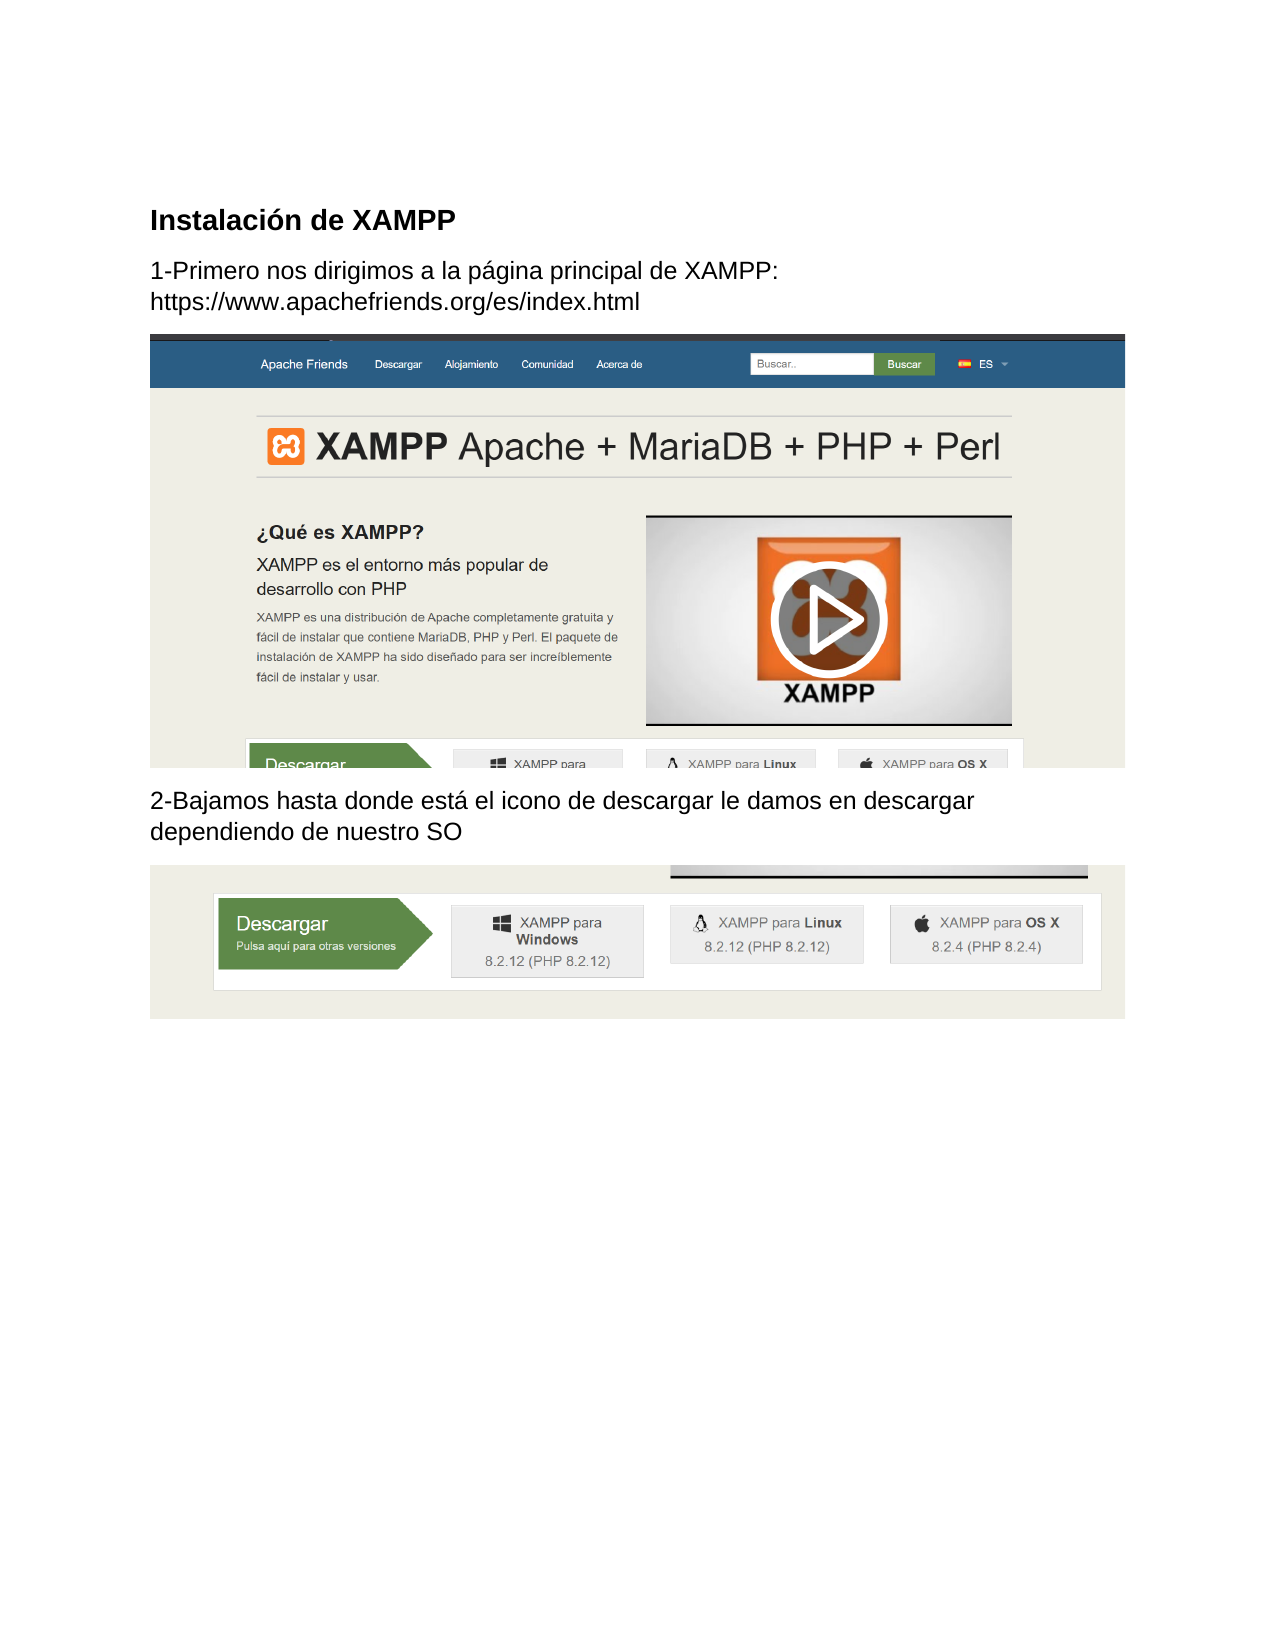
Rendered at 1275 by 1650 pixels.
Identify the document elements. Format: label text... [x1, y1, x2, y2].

text 1-Primero nos dirigimos a la página principal de XAMPP: https://www.apachefriends.org/es/index.html [150, 256, 1125, 315]
picture [150, 865, 1125, 1023]
picture [150, 334, 1125, 768]
text 2-Bajamos hasta donde está el icono de descargar le damos en descargar dependiendo de nuestro SO [150, 786, 1125, 846]
text Instalación de XAMPP [150, 203, 1125, 236]
